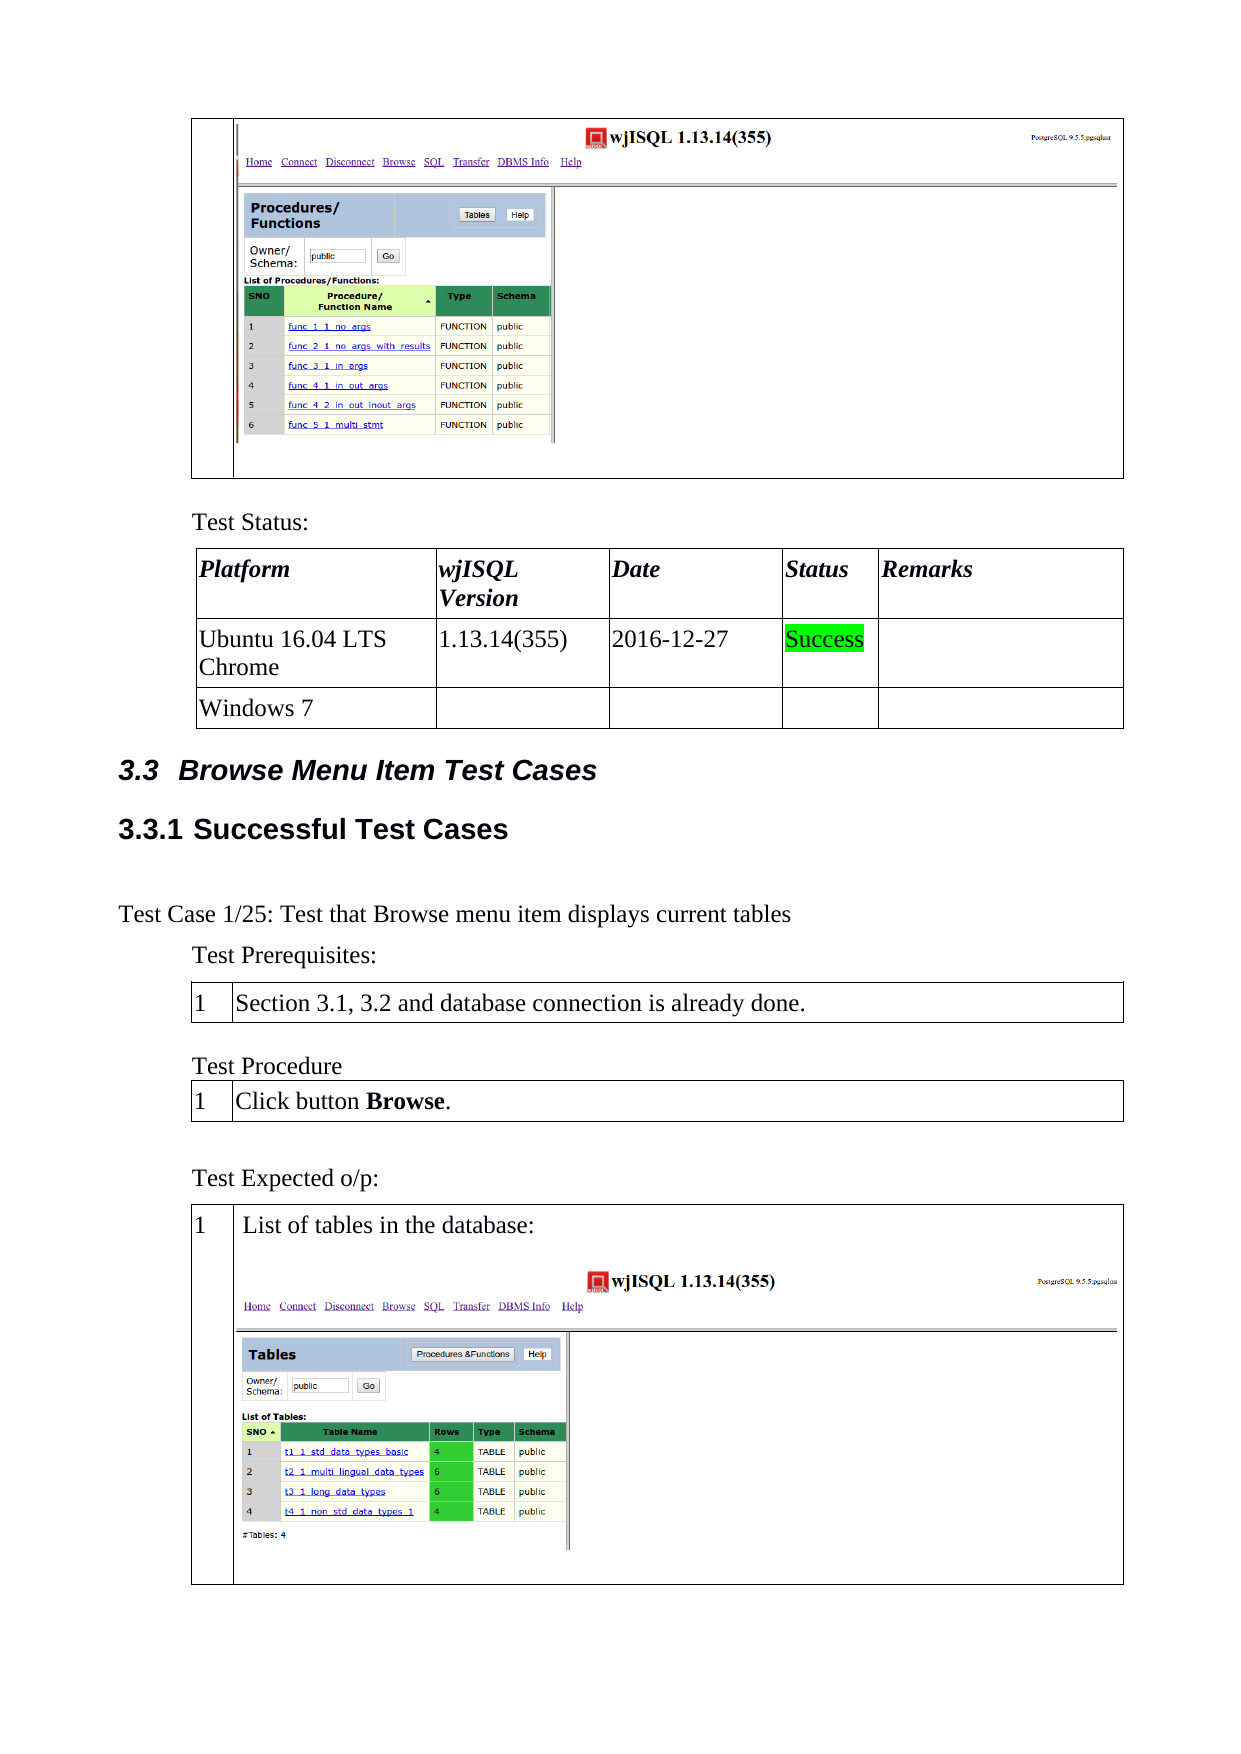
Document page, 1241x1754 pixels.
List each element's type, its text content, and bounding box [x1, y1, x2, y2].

table_header Click button Browse. [233, 1081, 1123, 1121]
table_header 1 [192, 1205, 233, 1584]
table_header 1 [192, 983, 232, 1022]
table_header Status [783, 549, 878, 617]
picture [236, 1267, 1117, 1550]
subtitle Successful Test Cases [118, 812, 1122, 845]
subtitle Browse Menu Item Test Cases [118, 753, 1122, 787]
text Test Procedure [118, 1051, 1122, 1080]
text Test Case 1/25: Test that Browse menu item displays current tables [118, 899, 1122, 928]
picture [236, 124, 1117, 443]
table_cell [879, 688, 1123, 728]
table_cell [879, 619, 1123, 687]
table_cell 2016-12-27 [610, 619, 782, 687]
table_header 1 [192, 119, 233, 477]
table_header wjISQL Version [437, 549, 609, 617]
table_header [234, 119, 1123, 477]
table_cell Success [783, 619, 878, 687]
text Test Expected o/p: [118, 1163, 1122, 1191]
text Test Prerequisites: [118, 940, 1122, 969]
table_header Section 3.1, 3.2 and database connection is already done. [233, 983, 1123, 1022]
table_header 1 [192, 1081, 232, 1121]
table_cell Windows 7 [197, 688, 436, 728]
table_header Date [610, 549, 782, 617]
table_cell [610, 688, 782, 728]
table_header List of tables in the database: [234, 1205, 1123, 1584]
table_header Platform [197, 549, 436, 617]
table_cell 1.13.14(355) [437, 619, 609, 687]
table_header Remarks [879, 549, 1123, 617]
table_cell [437, 688, 609, 728]
table_cell Ubuntu 16.04 LTS Chrome [197, 619, 436, 687]
table_cell [783, 688, 878, 728]
text Test Status: [118, 507, 1122, 535]
